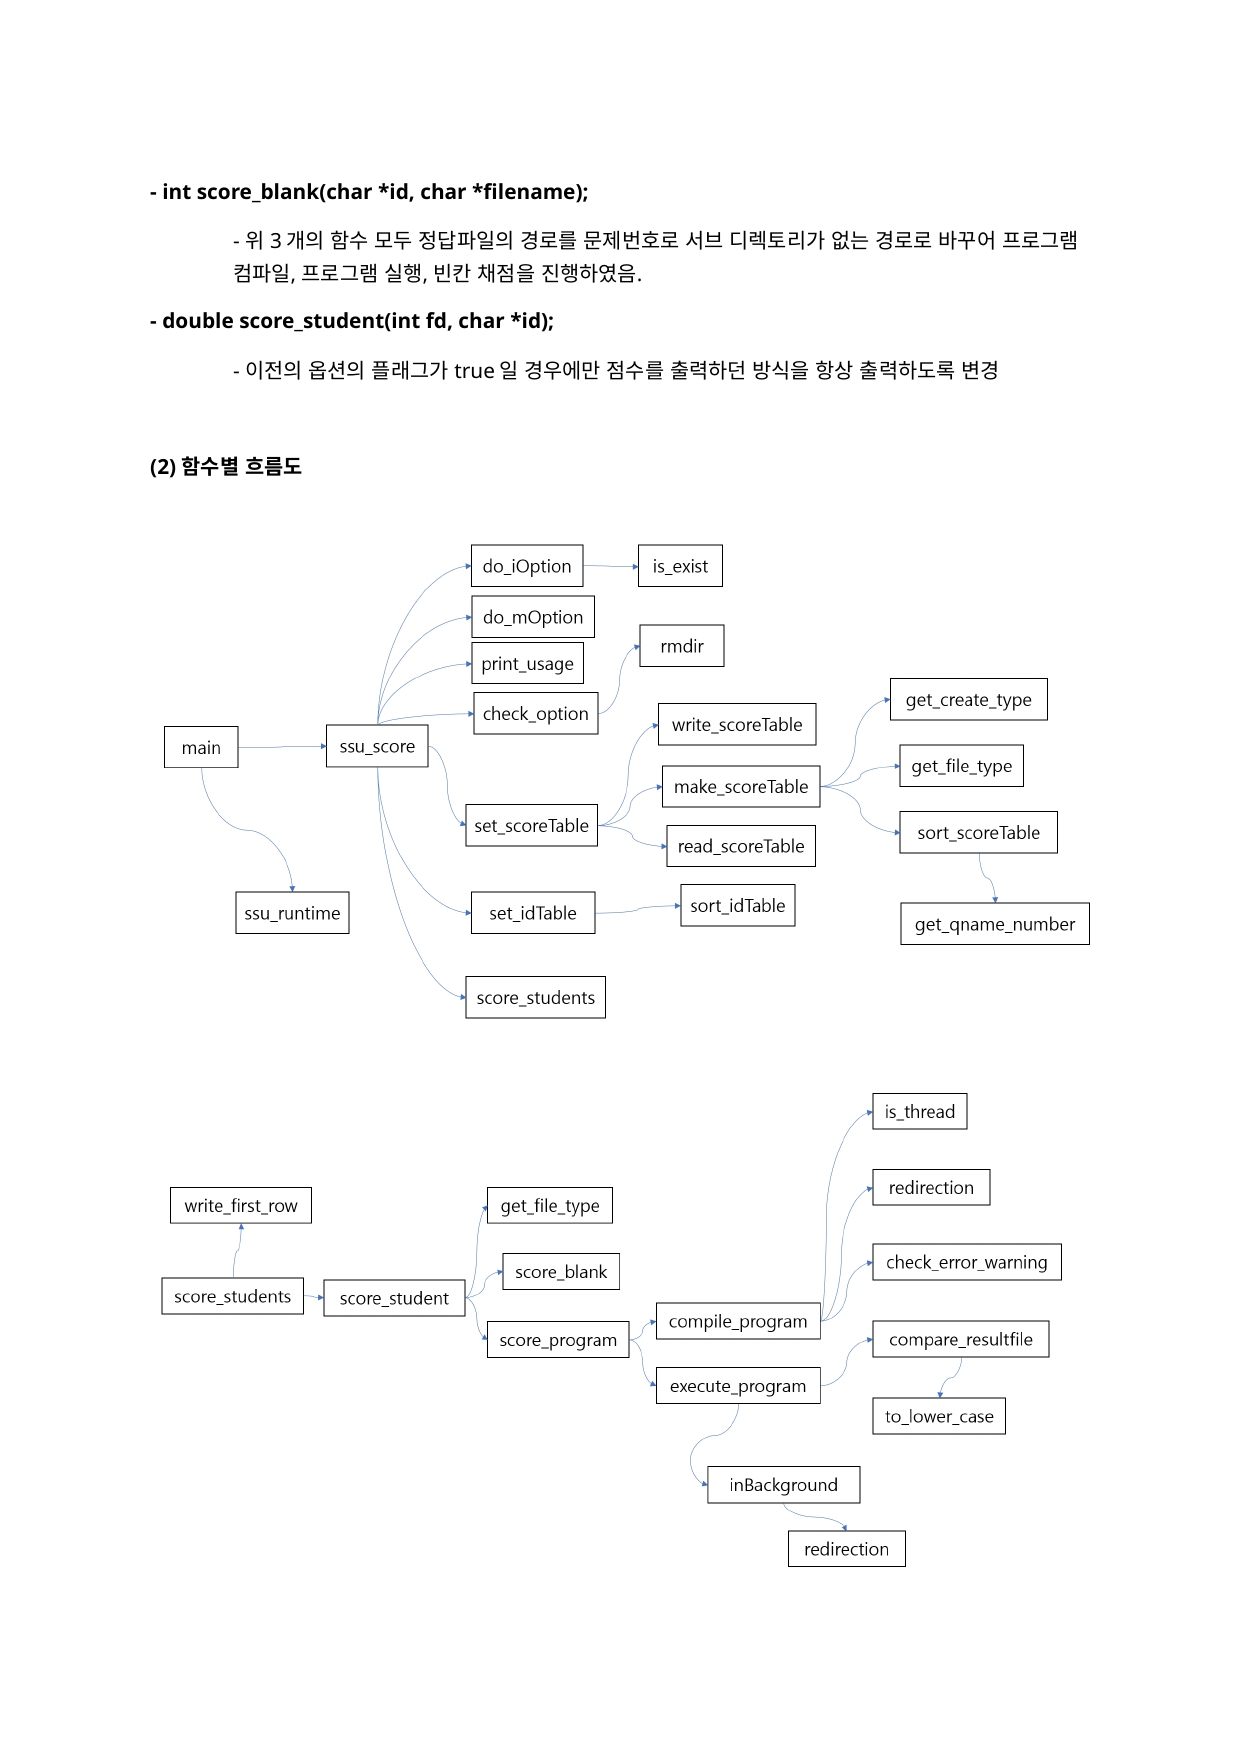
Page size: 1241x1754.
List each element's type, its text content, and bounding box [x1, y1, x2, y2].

text - double score_student(int fd, char *id); [150, 307, 1090, 335]
text - int score_blank(char *id, char *filename); [150, 177, 1090, 206]
picture [150, 500, 1103, 1036]
text - 위 3개의 함수 모두 정답파일의 경로를 문제번호로 서브 디렉토리가 없는 경로로 바꾸어 프로그램 컴파일, 프로그램 실행, 빈칸 채점을 진행하였음. [233, 224, 1090, 287]
text (2) 함수별 흐름도 [150, 451, 1090, 481]
text - 이전의 옵션의 플래그가 true일 경우에만 점수를 출력하던 방식을 항상 출력하도록 변경 [233, 354, 1090, 384]
picture [150, 1054, 1089, 1583]
